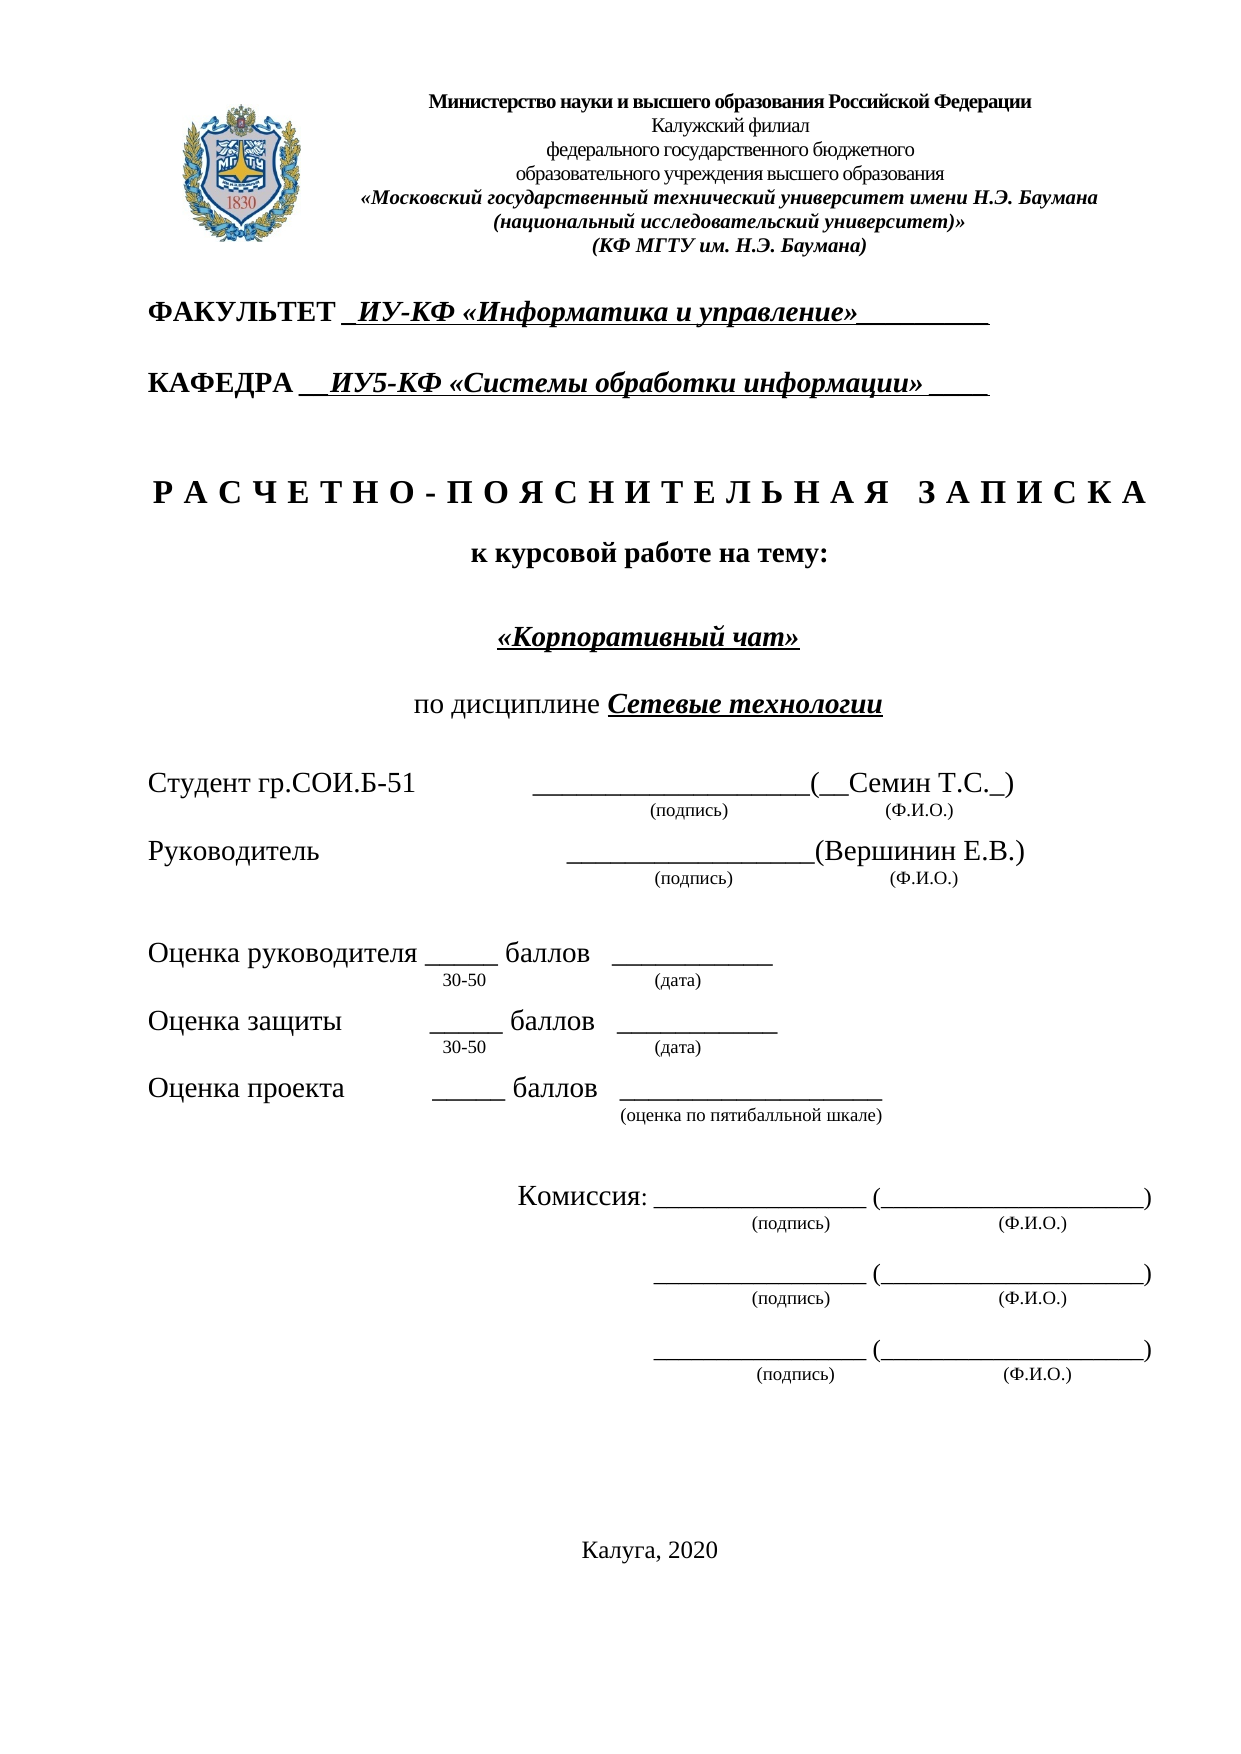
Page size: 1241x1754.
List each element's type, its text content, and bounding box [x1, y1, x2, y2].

text _________________ (_____________________) [148, 1334, 1152, 1362]
text Оценка защиты _____ баллов ___________ [148, 1003, 1152, 1036]
text КАФЕДРА __ИУ5-КФ «Системы обработки информации» ____ [148, 366, 1152, 399]
text «Корпоративный чат» [148, 619, 1152, 652]
picture [182, 104, 301, 242]
text (подпись) (Ф.И.О.) [650, 799, 1152, 821]
text 30-50 (дата) [148, 1036, 1152, 1058]
text _________________ (_____________________) [148, 1258, 1152, 1287]
text (подпись) (Ф.И.О.) [369, 1287, 1152, 1309]
text (подпись) (Ф.И.О.) [650, 867, 1152, 888]
text Комиссия: _________________ (_____________________) [148, 1178, 1152, 1212]
text Оценка проекта _____ баллов __________________ [148, 1070, 1152, 1104]
text Оценка руководителя _____ баллов ___________ [148, 935, 1152, 969]
text к курсовой работе на тему: [148, 535, 1152, 569]
text Студент гр.СОИ.Б-51 ___________________(__Семин Т.С._) [148, 766, 1152, 799]
text (подпись) (Ф.И.О.) [369, 1212, 1152, 1233]
text (подпись) (Ф.И.О.) [369, 1362, 1152, 1384]
text РАСЧЕТНО-ПОЯСНИТЕЛЬНАЯ ЗАПИСКА [148, 472, 1152, 510]
text по дисциплине Сетевые технологии [148, 686, 1152, 719]
table_header [159, 89, 324, 257]
text Калуга, 2020 [148, 1535, 1152, 1564]
text Руководитель _________________(Вершинин Е.В.) [148, 833, 1152, 867]
text ФАКУЛЬТЕТ _ИУ-КФ «Информатика и управление»_________ [148, 294, 1152, 328]
text (оценка по пятибалльной шкале) [148, 1104, 1152, 1126]
table_header Министерство науки и высшего образования Российской Федерации Калужский филиал федерального государственного бюджетного образовательного учреждения высшего образования «Московский государственный технический университет имени Н.Э. Баумана (национальный исследовательский университет)» (КФ МГТУ им. Н.Э. Баумана) [324, 89, 1137, 257]
text 30-50 (дата) [148, 969, 1152, 990]
